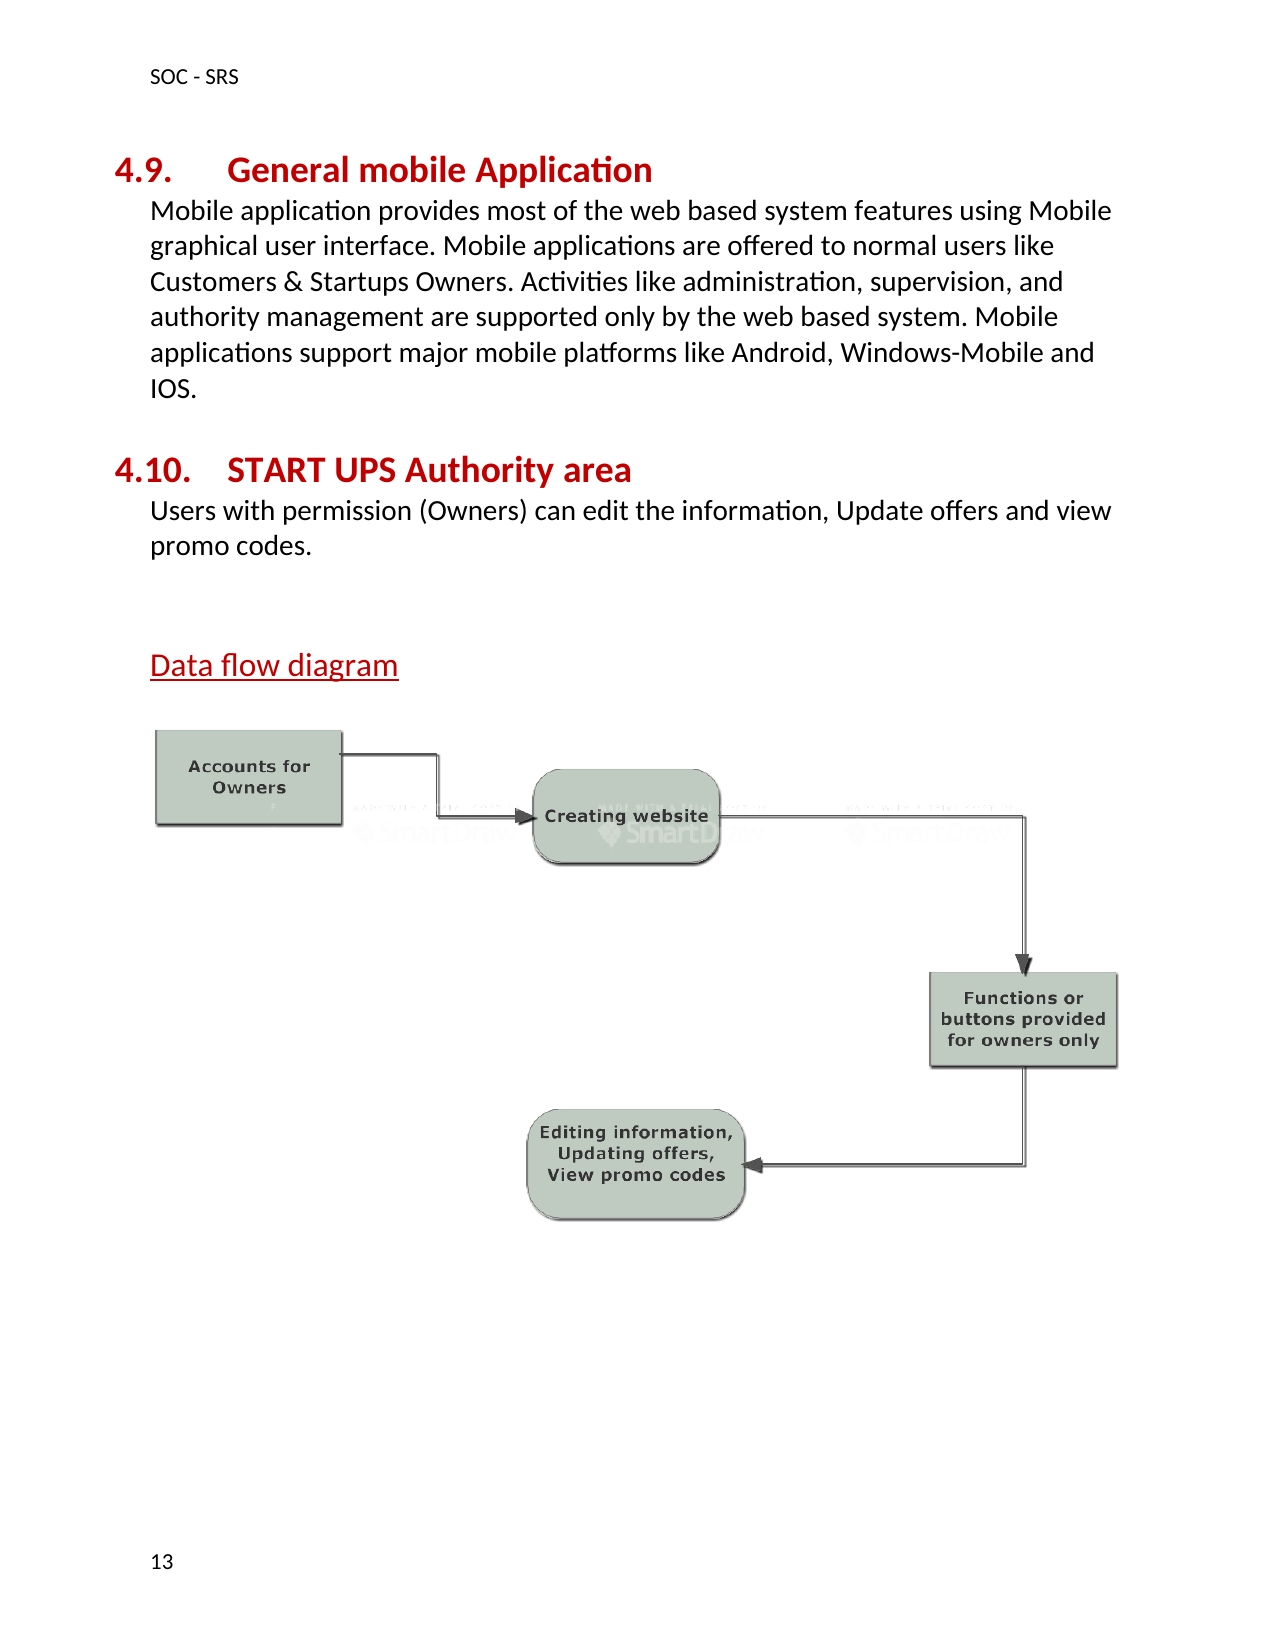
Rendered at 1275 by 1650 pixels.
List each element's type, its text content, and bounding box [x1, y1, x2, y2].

subtitle General mobile Application [114, 146, 1173, 192]
text Mobile application provides most of the web based system features using Mobile graphical user interface. Mobile applications are offered to normal users like Customers & Startups Owners. Activities like administration, supervision, and authority management are supported only by the web based system. Mobile applications support major mobile platforms like Android, Windows-Mobile and IOS. [150, 192, 1115, 405]
text Users with permission (Owners) can edit the information, Update offers and view promo codes. [150, 492, 1173, 563]
picture [150, 724, 1126, 1228]
subtitle Data flow diagram [150, 644, 1173, 684]
subtitle START UPS Authority area [114, 446, 1173, 492]
